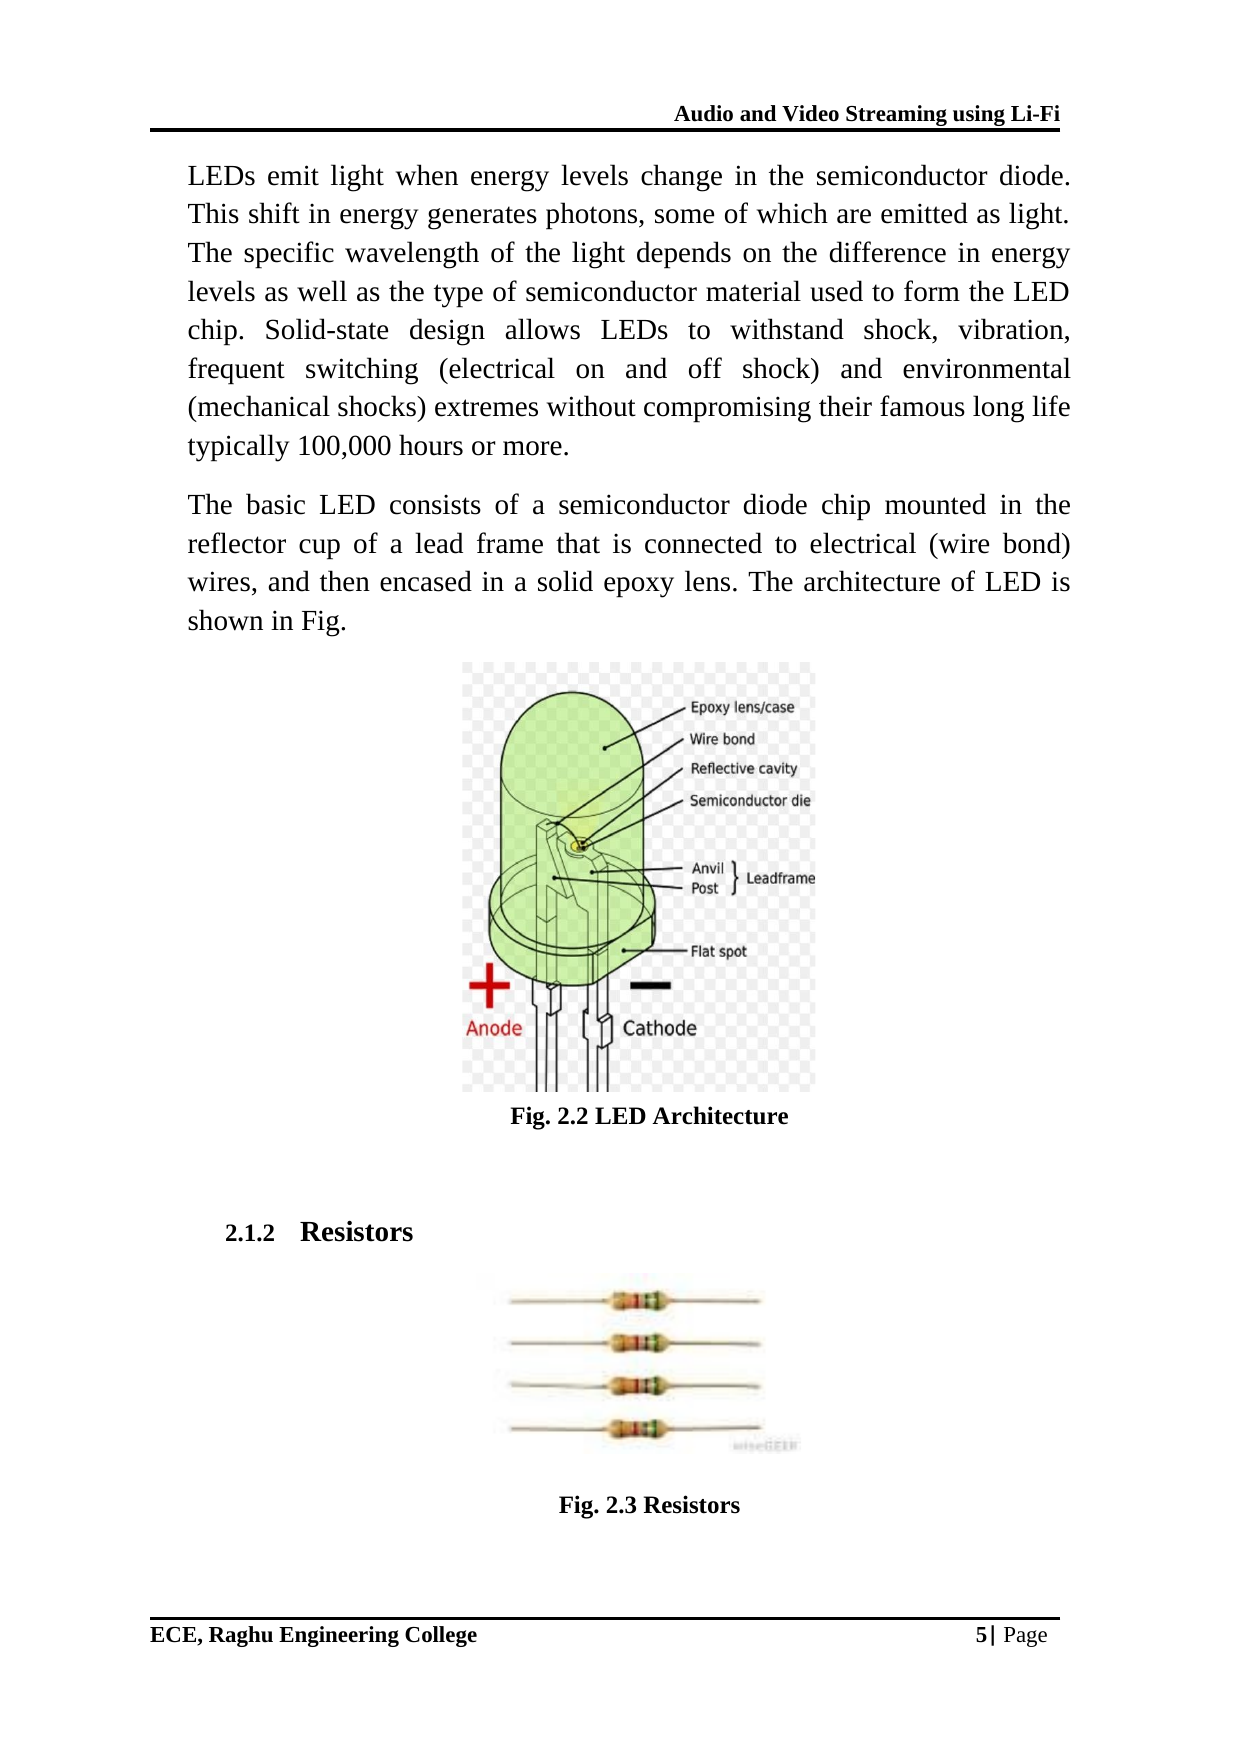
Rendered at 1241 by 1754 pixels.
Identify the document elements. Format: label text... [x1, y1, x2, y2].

picture [476, 1273, 802, 1454]
text The basic LED consists of a semiconductor diode chip mounted in the reflector cup of a lead frame that is connected to electrical (wire bond) wires, and then encased in a solid epoxy lens. The architecture of LED is shown in Fig. [187, 487, 1072, 636]
text LEDs emit light when energy levels change in the semiconductor diode. This shift in energy generates photons, some of which are emitted as light. The specific wavelength of the light depends on the difference in energy levels as well as the type of semiconductor material used to form the LED chip. Solid-state design allows LEDs to withstand shock, vibration, frequent switching (electrical on and off shock) and environmental (mechanical shocks) extremes without compromising their famous long life typically 100,000 hours or more. [187, 158, 1072, 461]
list Resistors [225, 1214, 1060, 1248]
text Fig. 2.2 LED Architecture [238, 1101, 1060, 1130]
picture [462, 662, 816, 1092]
text Fig. 2.3 Resistors [238, 1491, 1060, 1519]
